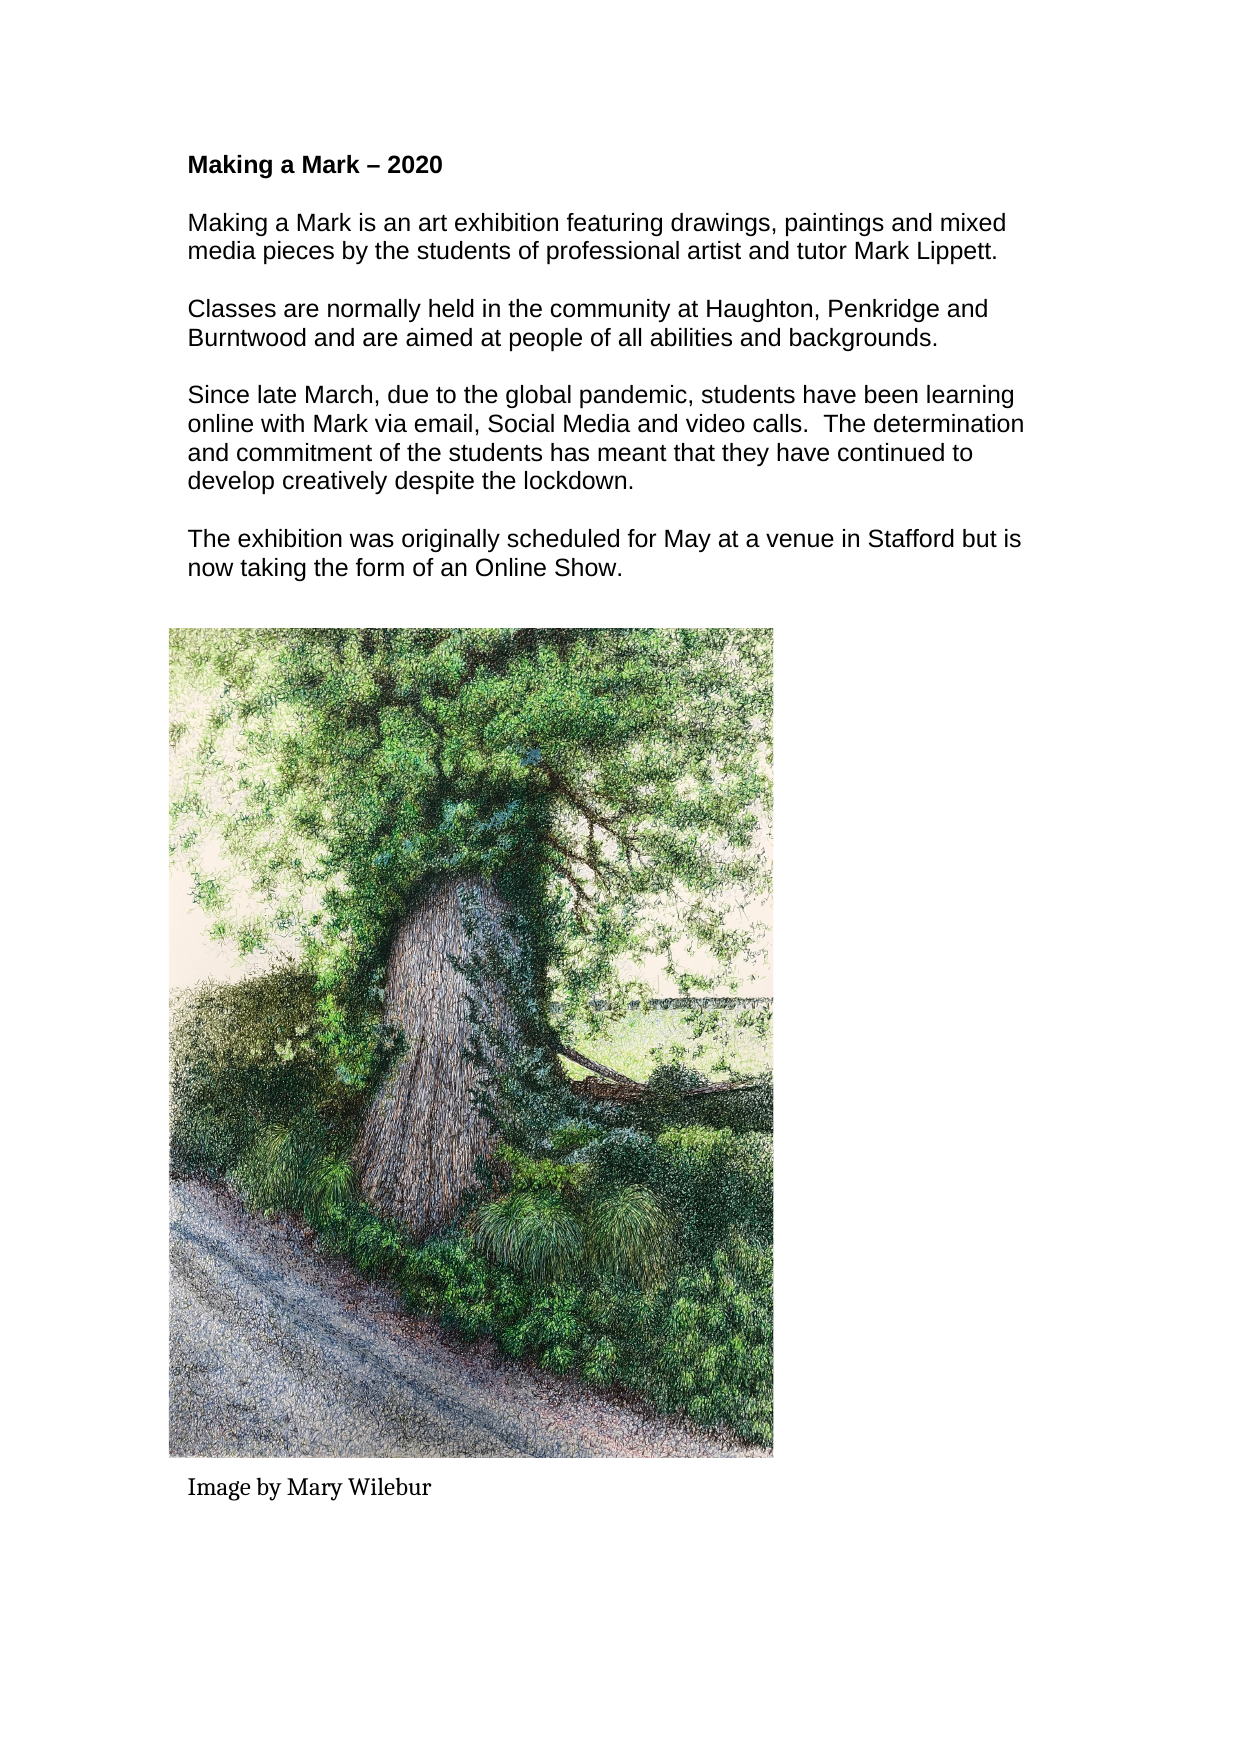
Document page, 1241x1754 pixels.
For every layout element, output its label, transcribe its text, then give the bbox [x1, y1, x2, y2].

text The exhibition was originally scheduled for May at a venue in Stafford but is now taking the form of an Online Show. [187, 524, 1053, 581]
text Making a Mark is an art exhibition featuring drawings, paintings and mixed media pieces by the students of professional artist and tutor Mark Lippett. [187, 207, 1053, 265]
text Image by Mary Wilebur [187, 1472, 1053, 1501]
picture [168, 628, 774, 1458]
text Making a Mark – 2020 [187, 150, 1053, 179]
text Classes are normally held in the community at Haughton, Penkridge and Burntwood and are aimed at people of all abilities and backgrounds. Since late March, due to the global pandemic, students have been learning online with Mark via email, Social Media and video calls. The determination and commitment of the students has meant that they have continued to develop creatively despite the lockdown. [187, 294, 1053, 495]
